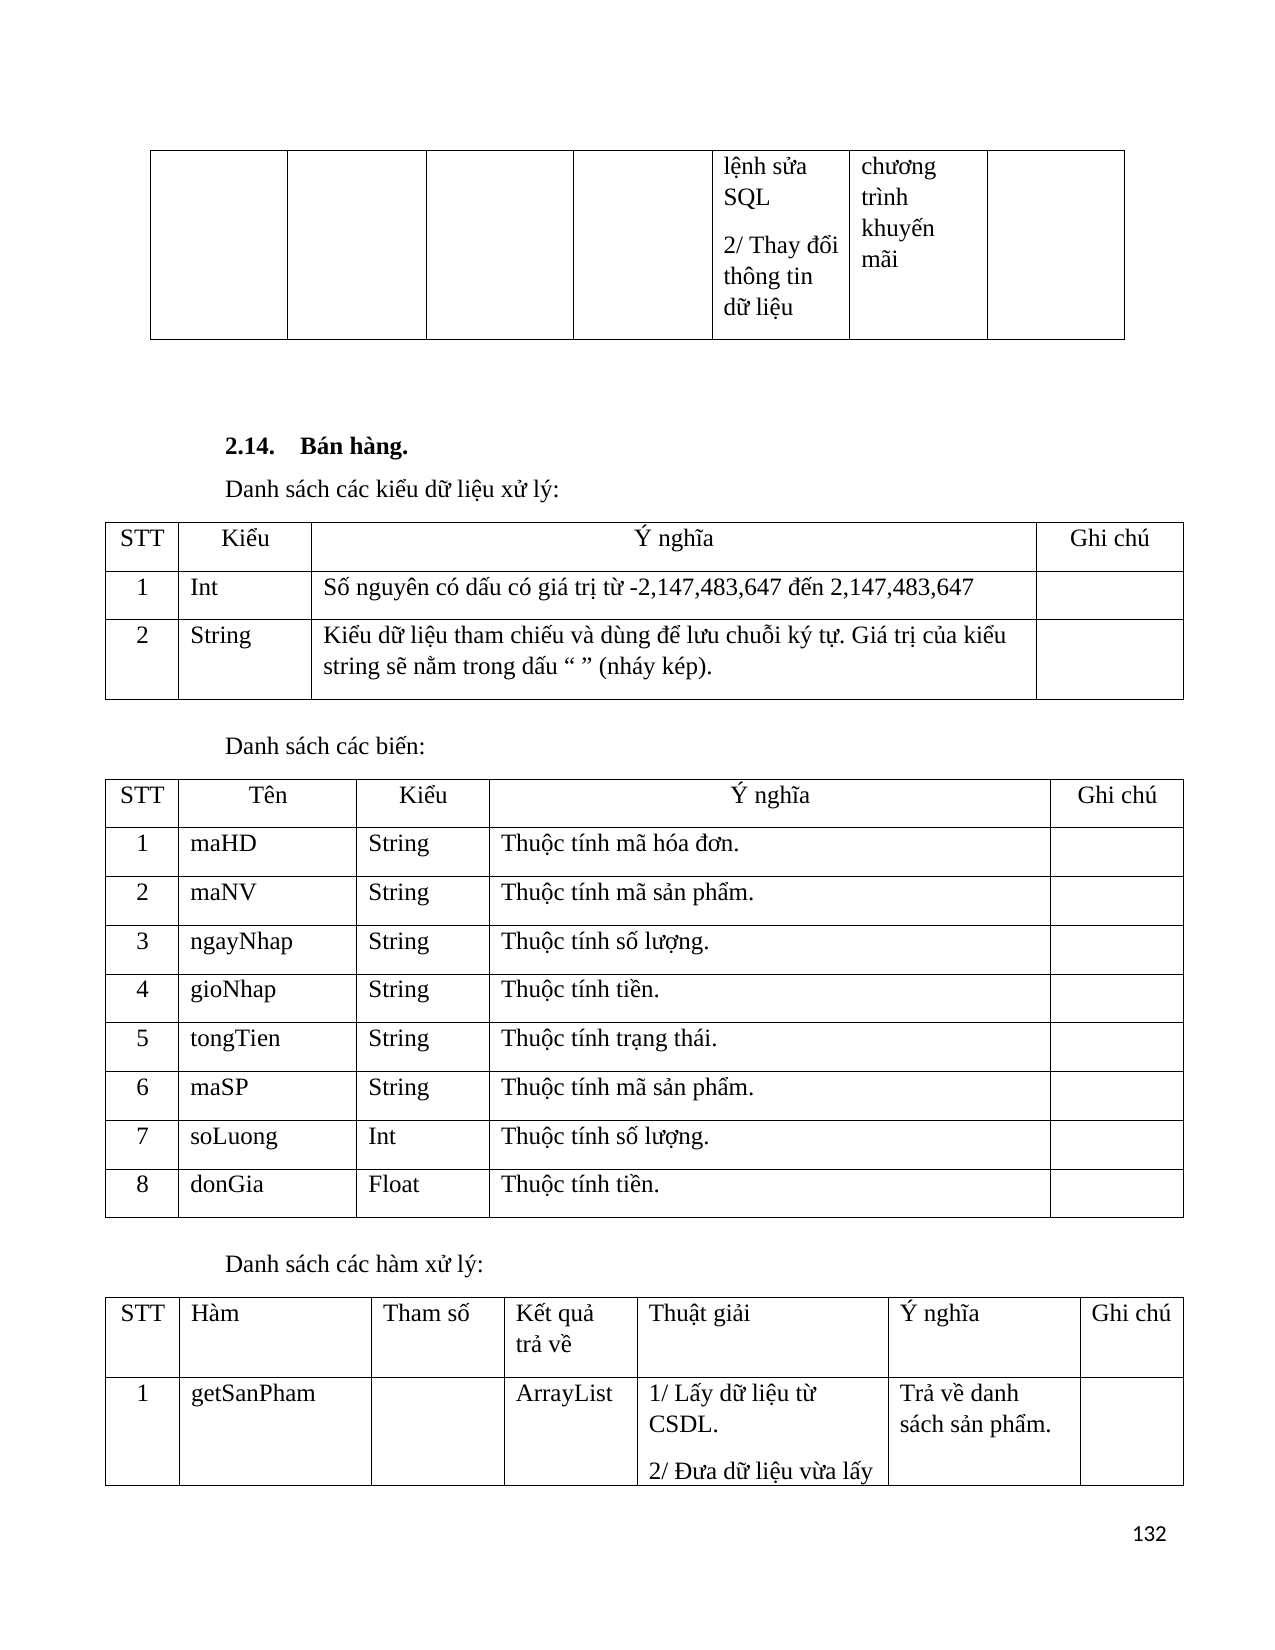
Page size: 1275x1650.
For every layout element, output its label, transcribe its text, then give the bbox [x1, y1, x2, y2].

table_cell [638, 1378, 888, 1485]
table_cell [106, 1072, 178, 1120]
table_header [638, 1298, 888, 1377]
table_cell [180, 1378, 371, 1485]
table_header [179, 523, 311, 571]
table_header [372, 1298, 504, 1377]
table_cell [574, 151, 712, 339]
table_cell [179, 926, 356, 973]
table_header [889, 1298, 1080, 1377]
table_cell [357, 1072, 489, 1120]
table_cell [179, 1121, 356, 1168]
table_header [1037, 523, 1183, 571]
list Danh sách các hàm xử lý: [225, 1249, 1167, 1278]
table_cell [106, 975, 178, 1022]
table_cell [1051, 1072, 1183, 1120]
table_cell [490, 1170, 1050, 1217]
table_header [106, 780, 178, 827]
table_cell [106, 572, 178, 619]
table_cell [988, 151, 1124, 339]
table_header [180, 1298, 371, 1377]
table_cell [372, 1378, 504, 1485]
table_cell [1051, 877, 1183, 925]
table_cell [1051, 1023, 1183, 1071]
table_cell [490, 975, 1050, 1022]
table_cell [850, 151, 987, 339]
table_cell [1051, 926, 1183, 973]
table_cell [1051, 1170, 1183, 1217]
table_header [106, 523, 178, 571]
list Bán hàng. [225, 431, 1167, 460]
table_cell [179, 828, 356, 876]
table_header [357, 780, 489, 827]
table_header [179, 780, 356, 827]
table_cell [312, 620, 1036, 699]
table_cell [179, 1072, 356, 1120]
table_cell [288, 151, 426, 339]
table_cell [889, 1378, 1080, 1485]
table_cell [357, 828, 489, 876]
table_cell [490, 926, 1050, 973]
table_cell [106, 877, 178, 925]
list Danh sách các kiểu dữ liệu xử lý: [225, 474, 1167, 503]
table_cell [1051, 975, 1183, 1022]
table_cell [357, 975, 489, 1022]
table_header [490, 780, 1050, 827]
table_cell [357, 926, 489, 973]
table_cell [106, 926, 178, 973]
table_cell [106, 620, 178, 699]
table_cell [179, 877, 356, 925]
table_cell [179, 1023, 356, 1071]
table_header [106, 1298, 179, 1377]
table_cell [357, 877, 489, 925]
list Danh sách các biến: [225, 731, 1167, 760]
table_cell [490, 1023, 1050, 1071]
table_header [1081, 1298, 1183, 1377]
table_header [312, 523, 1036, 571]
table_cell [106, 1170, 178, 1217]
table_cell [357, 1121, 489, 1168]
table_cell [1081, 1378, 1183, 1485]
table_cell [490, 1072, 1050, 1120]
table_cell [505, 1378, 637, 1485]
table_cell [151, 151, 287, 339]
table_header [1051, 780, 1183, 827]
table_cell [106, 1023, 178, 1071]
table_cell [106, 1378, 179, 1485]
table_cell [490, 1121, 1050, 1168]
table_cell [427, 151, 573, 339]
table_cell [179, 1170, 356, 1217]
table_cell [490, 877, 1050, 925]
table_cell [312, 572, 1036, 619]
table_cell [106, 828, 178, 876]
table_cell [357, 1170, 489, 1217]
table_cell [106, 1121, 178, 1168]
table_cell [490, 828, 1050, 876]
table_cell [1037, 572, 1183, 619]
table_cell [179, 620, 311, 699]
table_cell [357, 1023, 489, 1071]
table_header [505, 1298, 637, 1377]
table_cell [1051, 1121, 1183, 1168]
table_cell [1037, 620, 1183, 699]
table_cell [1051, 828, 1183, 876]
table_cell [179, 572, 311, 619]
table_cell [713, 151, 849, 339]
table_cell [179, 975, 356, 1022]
